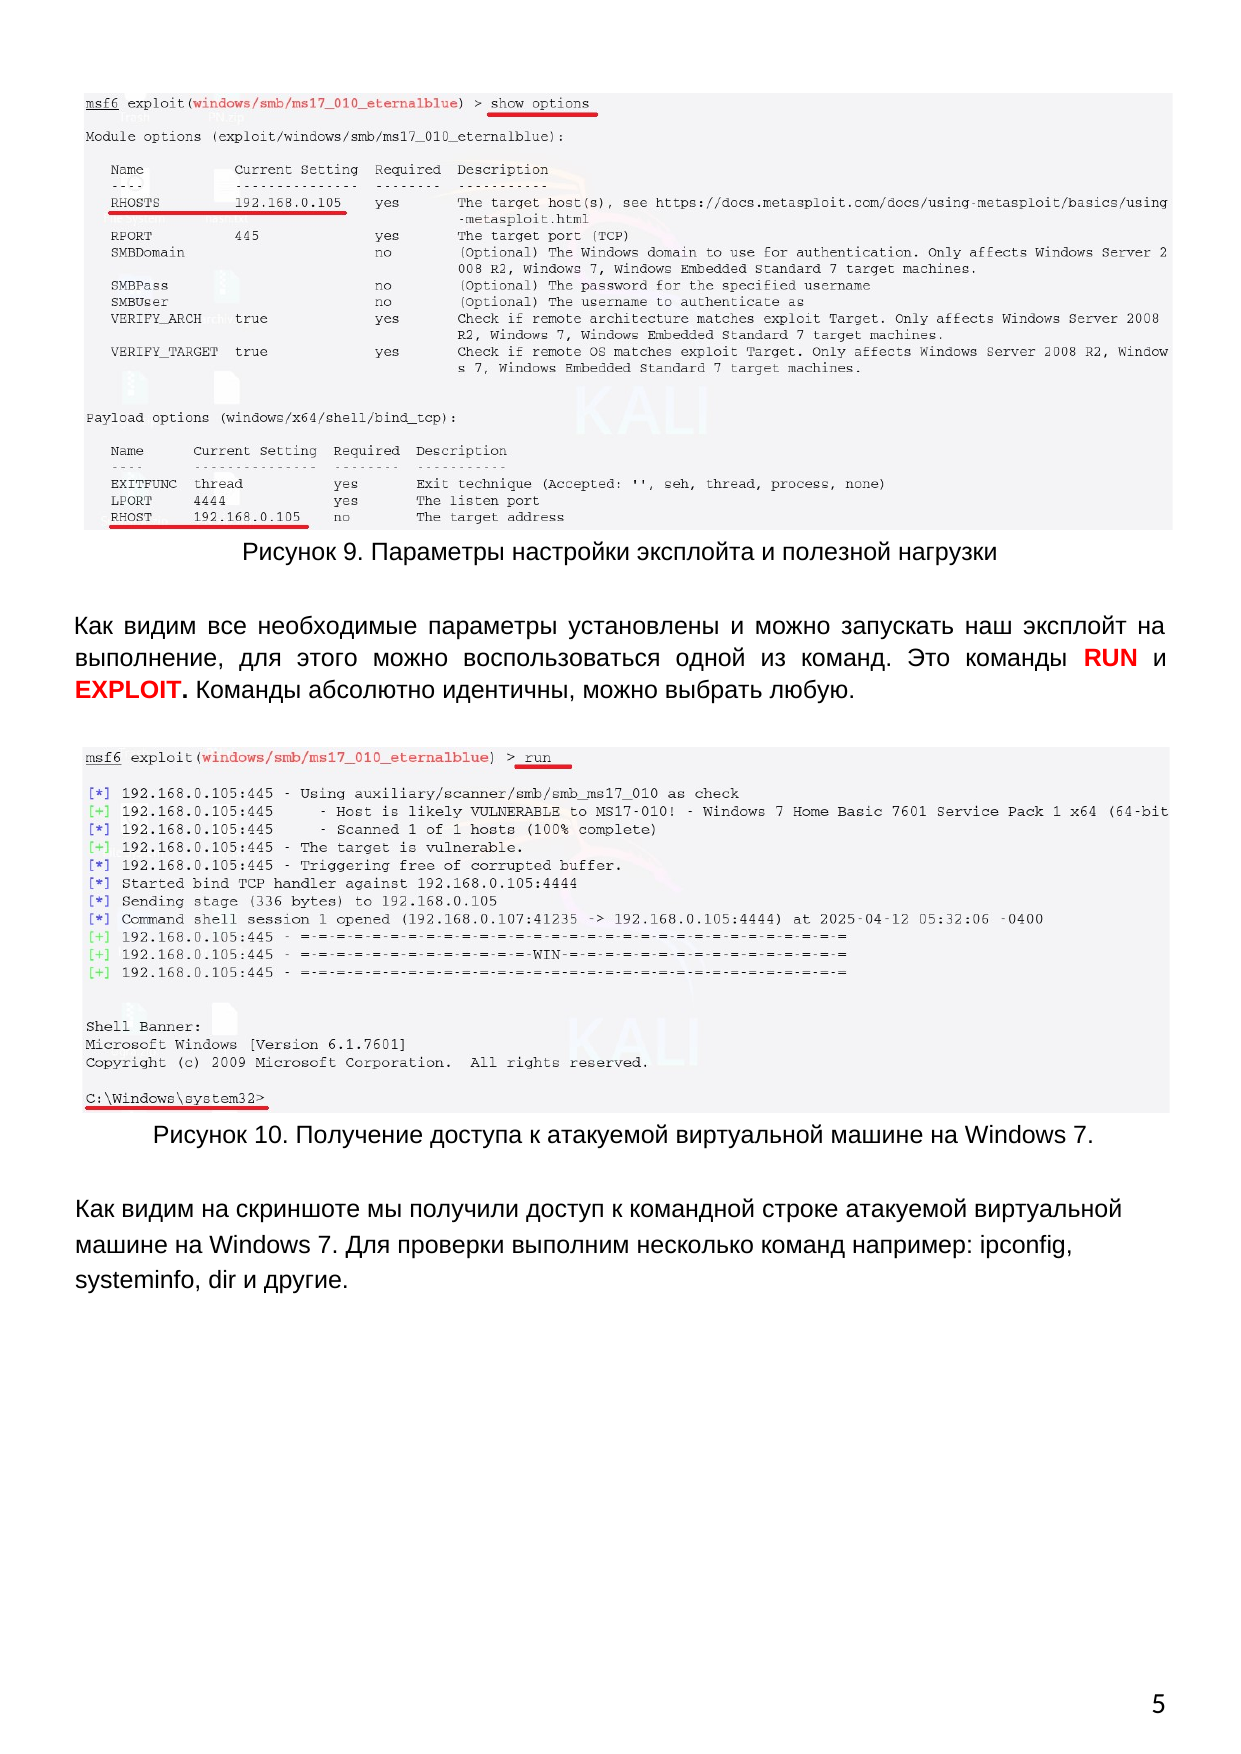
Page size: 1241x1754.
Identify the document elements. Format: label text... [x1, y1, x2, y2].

text Рисунок 9. Параметры настройки эксплойта и полезной нагрузки [75, 537, 1165, 565]
text Как видим все необходимые параметры установлены и можно запускать наш эксплойт на выполнение, для этого можно воспользоваться одной из команд. Это команды RUN и EXPLOIT. Команды абсолютно идентичны, можно выбрать любую. [73, 611, 1166, 704]
text Как видим на скриншоте мы получили доступ к командной строке атакуемой виртуальной машине на Windows 7. Для проверки выполним несколько команд например: ipconfig, systeminfo, dir и другие. [75, 1194, 1173, 1294]
picture [82, 747, 1170, 1113]
picture [83, 93, 1173, 530]
text Рисунок 10. Получение доступа к атакуемой виртуальной машине на Windows 7. [75, 1120, 1165, 1148]
